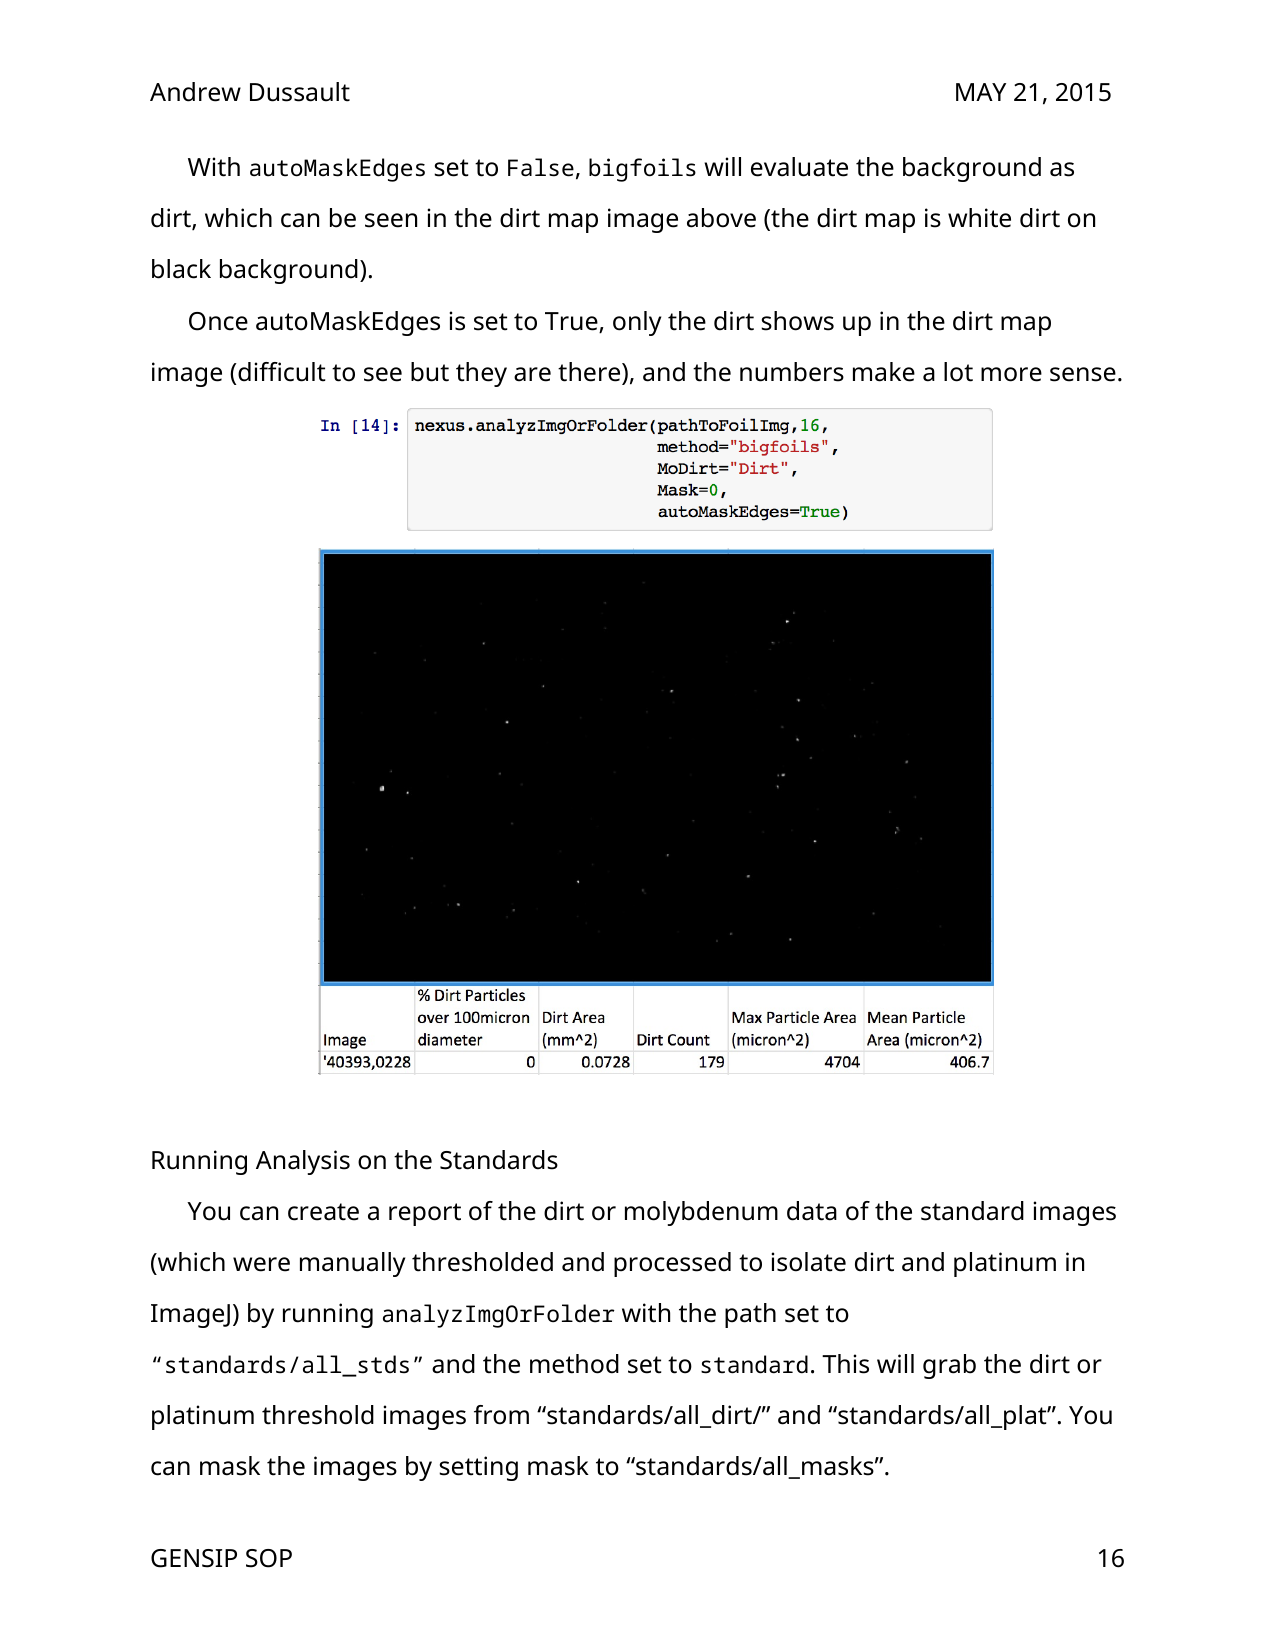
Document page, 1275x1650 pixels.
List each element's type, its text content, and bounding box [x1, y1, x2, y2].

text Running Analysis on the Standards [150, 1142, 1125, 1176]
picture [318, 548, 994, 1075]
text With autoMaskEdges set to False, bigfoils will evaluate the background as dirt, which can be seen in the dirt map image above (the dirt map is white dirt on black background). [150, 150, 1125, 286]
text Once autoMaskEdges is set to True, only the dirt shows up in the dirt map image (difficult to see but they are there), and the numbers make a lot more sense. [150, 303, 1125, 388]
picture [318, 405, 994, 532]
text You can create a report of the dirt or molybdenum data of the standard images (which were manually thresholded and processed to isolate dirt and platinum in ImageJ) by running analyzImgOrFolder with the path set to “standards/all_stds” and the method set to standard. This will grab the dirt or platinum threshold images from “standards/all_dirt/” and “standards/all_plat”. You can mask the images by setting mask to “standards/all_masks”. [150, 1193, 1125, 1483]
